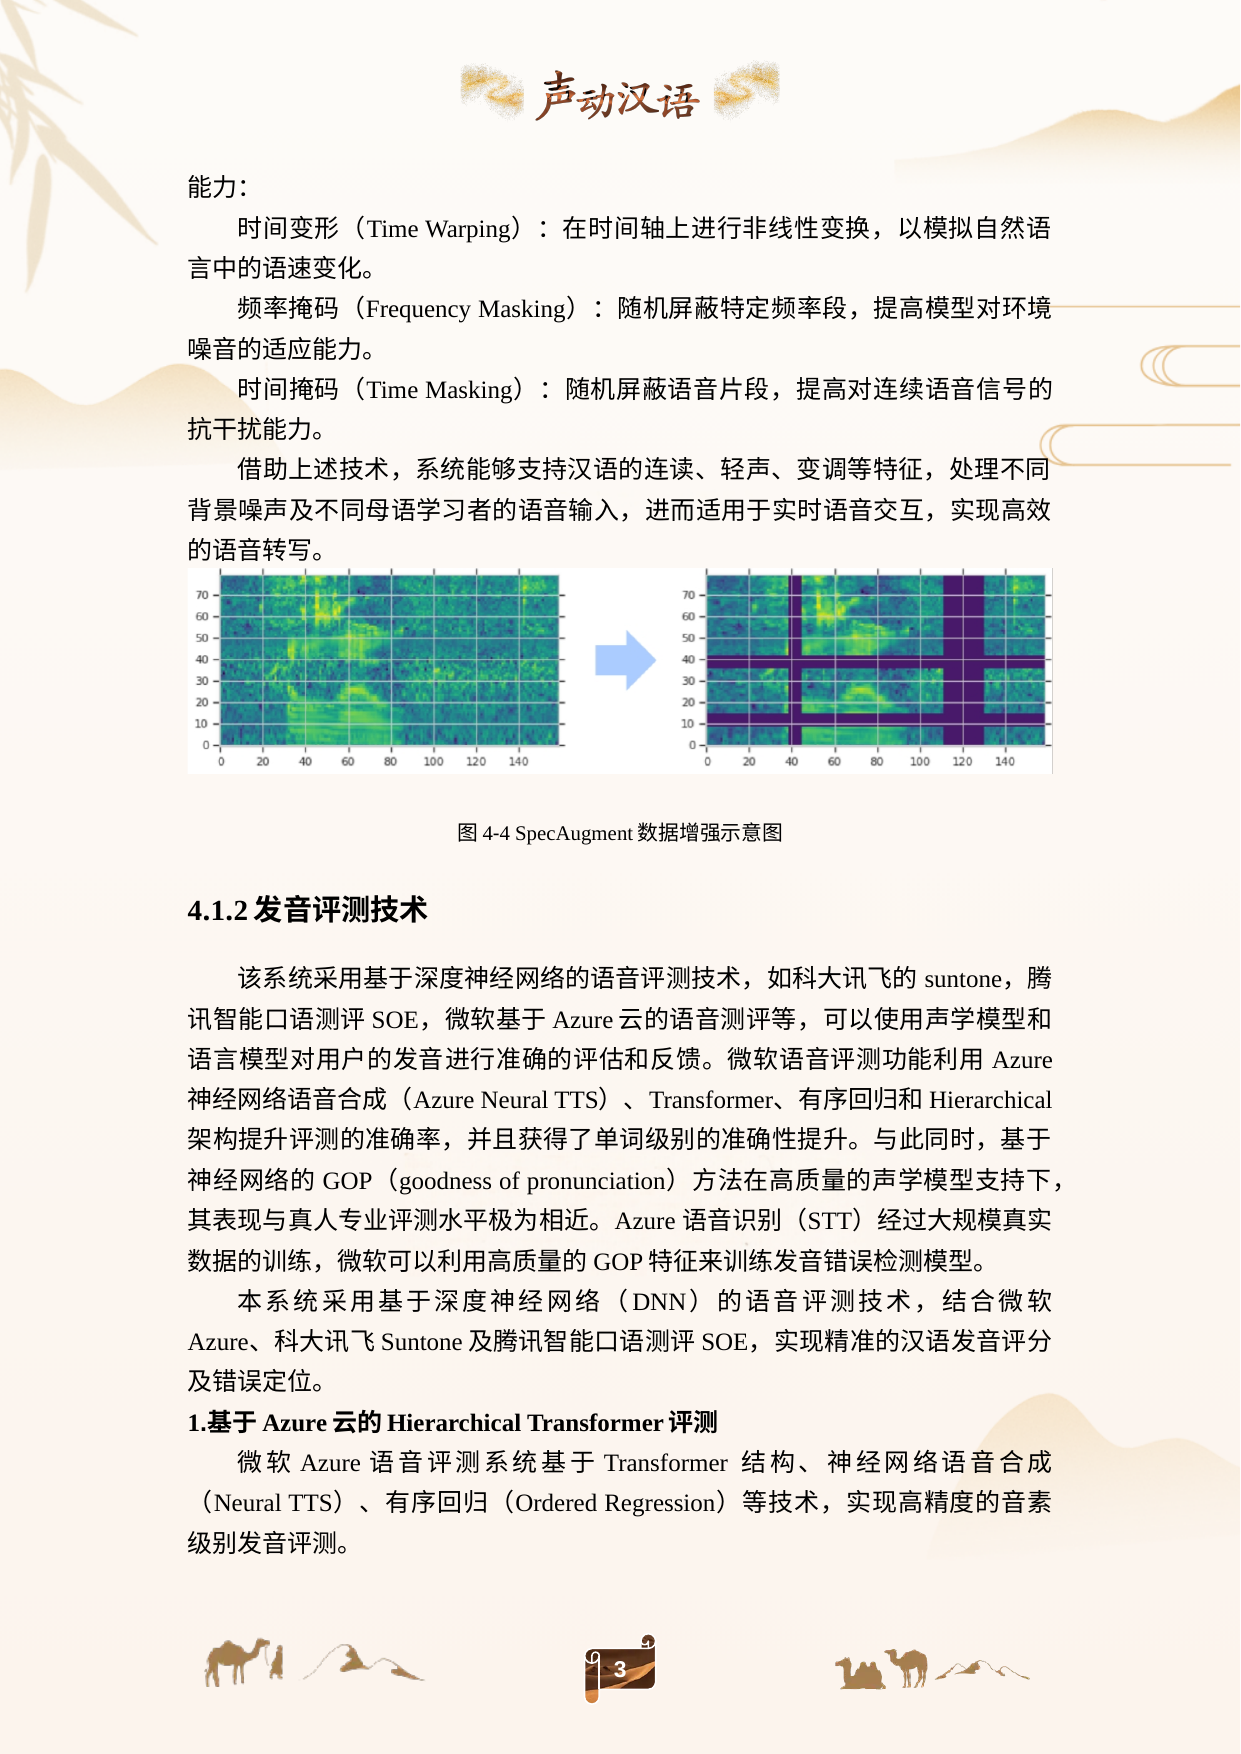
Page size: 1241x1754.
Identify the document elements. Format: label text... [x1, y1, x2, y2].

text 时间变形（Time Warping）：在时间轴上进行非线性变换，以模拟自然语言中的语速变化。 [187, 206, 1053, 287]
text 频率掩码（Frequency Masking）：随机屏蔽特定频率段，提高模型对环境噪音的适应能力。 [187, 287, 1053, 367]
text 该系统采用基于深度神经网络的语音评测技术，如科大讯飞的suntone，腾讯智能口语测评SOE，微软基于Azure云的语音测评等，可以使用声学模型和语言模型对用户的发音进行准确的评估和反馈。微软语音评测功能利用 Azure 神经网络语音合成（Azure Neural TTS）、Transformer、有序回归和 Hierarchical 架构提升评测的准确率，并且获得了单词级别的准确性提升。与此同时，基于神经网络的 GOP（goodness of pronunciation）方法在高质量的声学模型支持下，其表现与真人专业评测水平极为相近。Azure 语音识别（STT）经过大规模真实数据的训练，微软可以利用高质量的 GOP 特征来训练发音错误检测模型。 [187, 957, 1053, 1279]
text 本系统采用基于深度神经网络（DNN）的语音评测技术，结合微软Azure、科大讯飞Suntone及腾讯智能口语测评SOE，实现精准的汉语发音评分及错误定位。 [187, 1279, 1053, 1400]
text 1.基于Azure云的Hierarchical Transformer评测 [187, 1400, 1053, 1441]
text 时间掩码（Time Masking）：随机屏蔽语音片段，提高对连续语音信号的抗干扰能力。 [187, 367, 1053, 448]
picture [0, 0, 1241, 1754]
subtitle 4.1.2发音评测技术 [187, 868, 1053, 948]
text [187, 166, 1053, 206]
text 借助上述技术，系统能够支持汉语的连读、轻声、变调等特征，处理不同背景噪声及不同母语学习者的语音输入，进而适用于实时语音交互，实现高效的语音转写。 [187, 448, 1053, 568]
text 微软Azure语音评测系统基于Transformer 结构、神经网络语音合成（Neural TTS）、有序回归（Ordered Regression）等技术，实现高精度的音素级别发音评测。 [187, 1441, 1053, 1561]
text 图4-4 SpecAugment数据增强示意图 [187, 811, 1053, 851]
